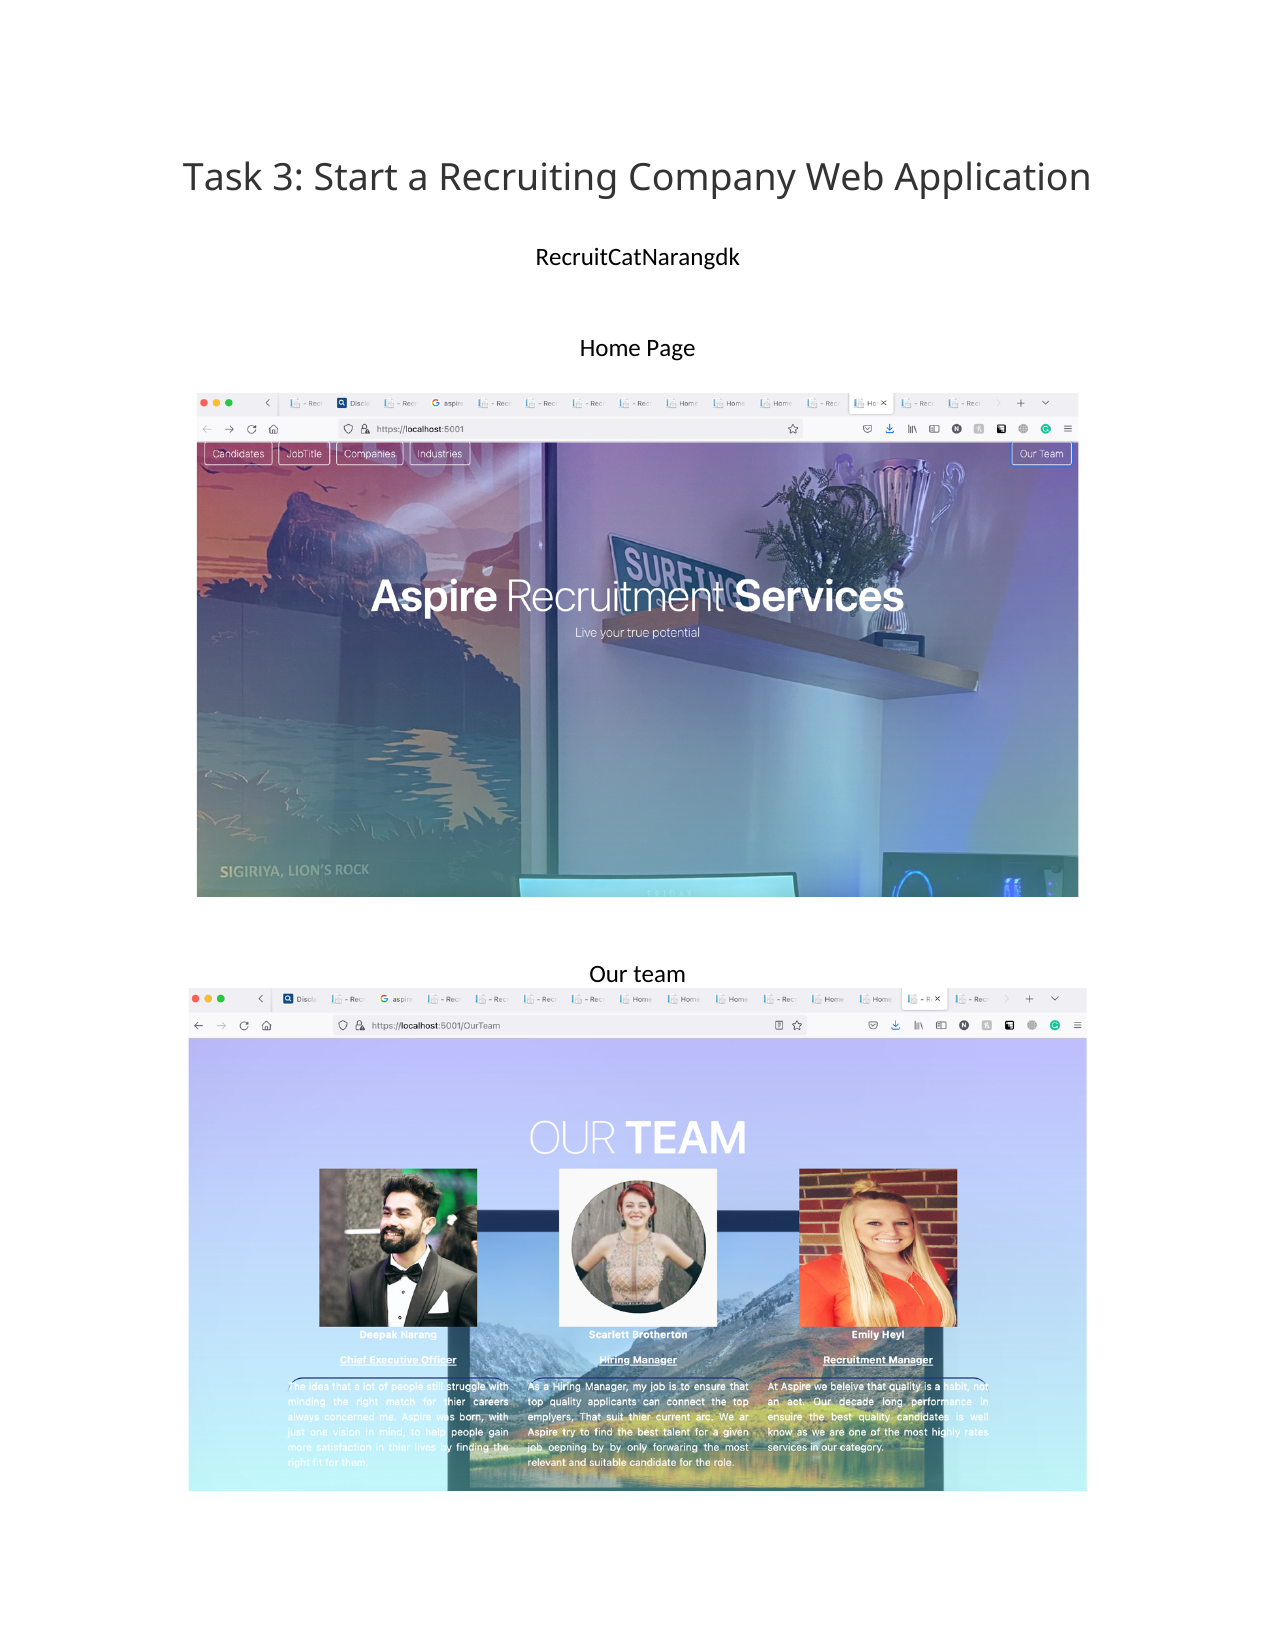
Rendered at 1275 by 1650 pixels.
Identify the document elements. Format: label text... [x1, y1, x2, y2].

text Our team [150, 958, 1125, 989]
picture [196, 393, 1079, 897]
picture [188, 988, 1087, 1491]
text Home Page [150, 332, 1125, 363]
text RecruitCatNarangdk [150, 241, 1125, 271]
text Task 3: Start a Recruiting Company Web Application [150, 150, 1125, 201]
